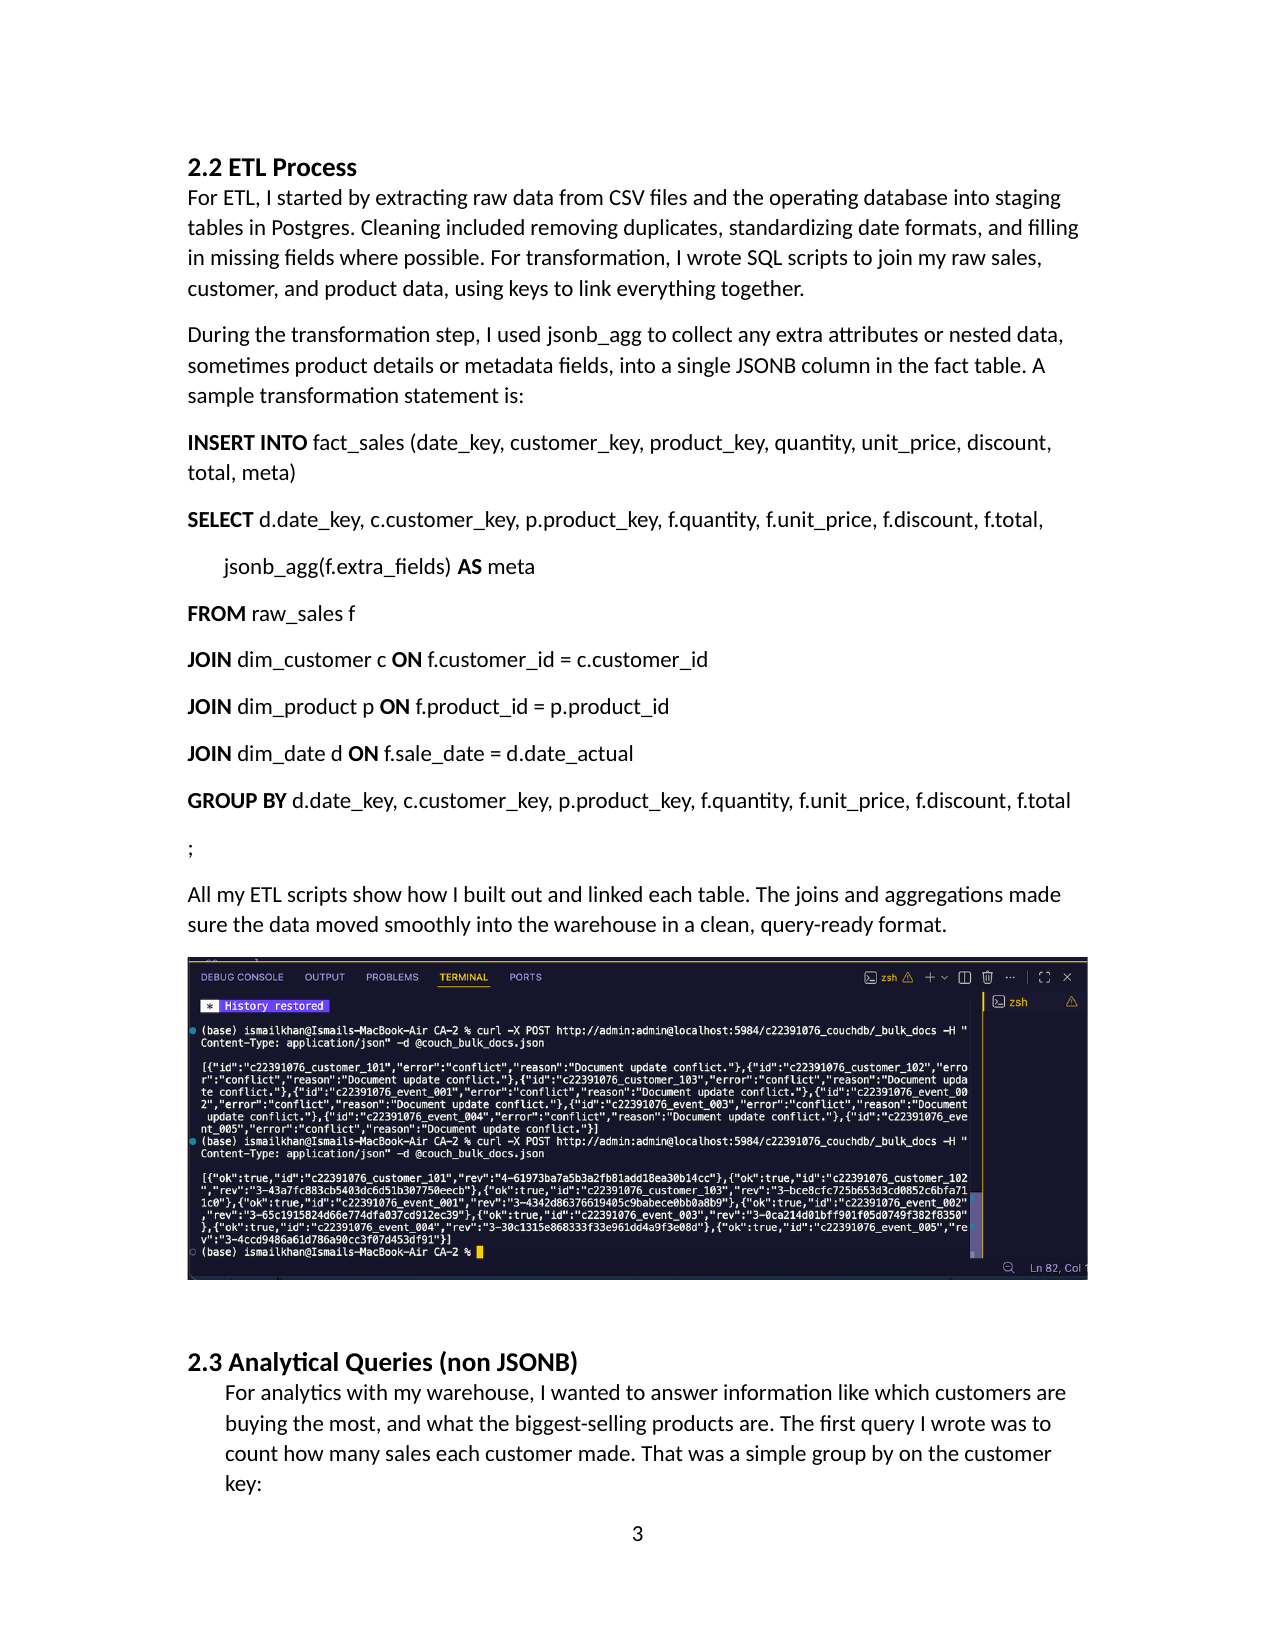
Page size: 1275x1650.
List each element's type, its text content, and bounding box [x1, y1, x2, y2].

text For ETL, I started by extracting raw data from CSV files and the operating database into staging tables in Postgres. Cleaning included removing duplicates, standardizing date formats, and filling in missing fields where possible. For transformation, I wrote SQL scripts to join my raw sales, customer, and product data, using keys to link everything together. [187, 183, 1087, 302]
text JOIN dim_customer c ON f.customer_id = c.customer_id [187, 646, 1087, 673]
subtitle 2.3 Analytical Queries (non JSONB) [187, 1345, 1087, 1378]
text SELECT d.date_key, c.customer_key, p.product_key, f.quantity, f.unit_price, f.discount, f.total, [187, 505, 1087, 533]
text JOIN dim_product p ON f.product_id = p.product_id [187, 692, 1087, 720]
subtitle 2.2 ETL Process [187, 150, 1087, 183]
text During the transformation step, I used jsonb_agg to collect any extra attributes or nested data, sometimes product details or metadata fields, into a single JSONB column in the fact table. A sample transformation statement is: [187, 321, 1087, 409]
text FROM raw_sales f [187, 599, 1087, 627]
text GROUP BY d.date_key, c.customer_key, p.product_key, f.quantity, f.unit_price, f.discount, f.total [187, 786, 1087, 814]
text jsonb_agg(f.extra_fields) AS meta [187, 552, 1087, 580]
text ; [187, 833, 1087, 861]
text INSERT INTO fact_sales (date_key, customer_key, product_key, quantity, unit_price, discount, total, meta) [187, 428, 1087, 486]
text All my ETL scripts show how I built out and linked each table. The joins and aggregations made sure the data moved smoothly into the warehouse in a clean, query-ready format. [187, 880, 1087, 938]
text JOIN dim_date d ON f.sale_date = d.date_actual [187, 739, 1087, 767]
text For analytics with my warehouse, I wanted to answer information like which customers are buying the most, and what the biggest-selling products are. The first query I wrote was to count how many sales each customer made. That was a simple group by on the customer key: [225, 1378, 1087, 1497]
picture [187, 957, 1088, 1280]
